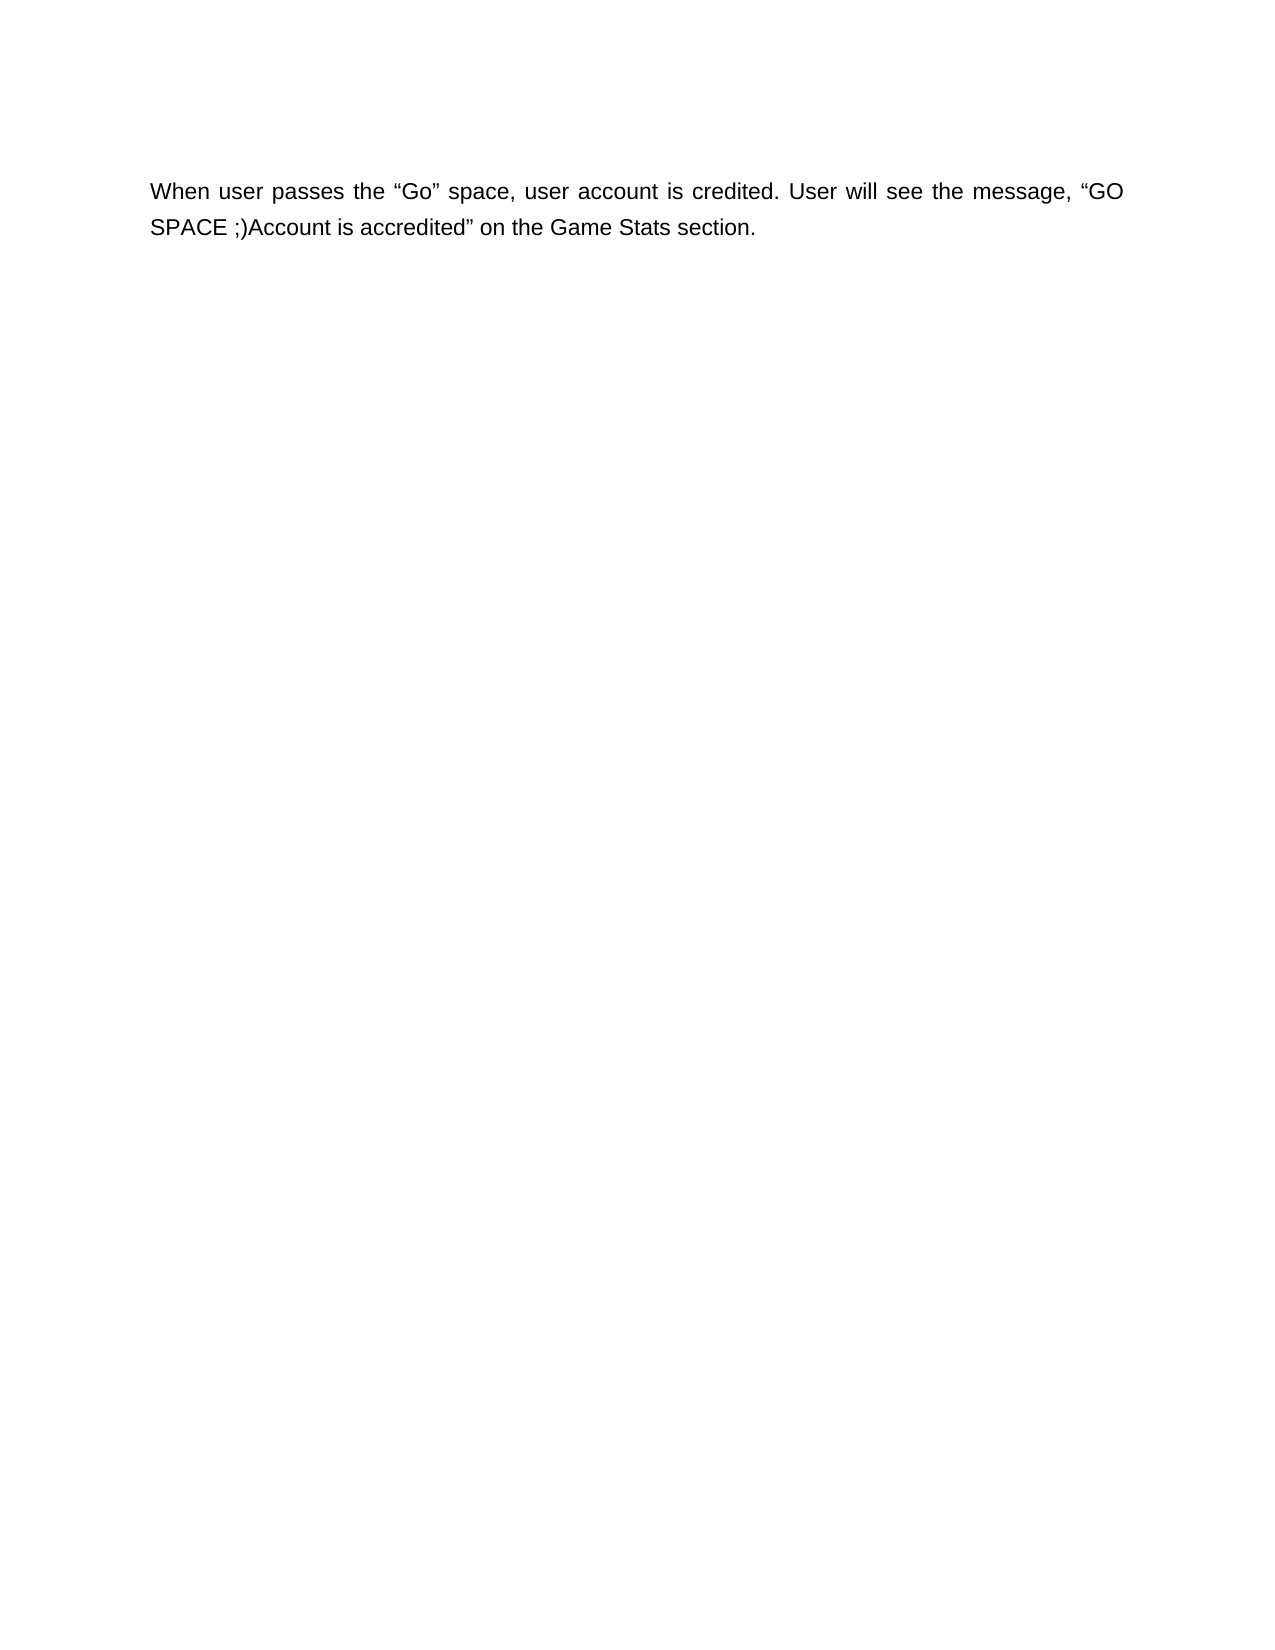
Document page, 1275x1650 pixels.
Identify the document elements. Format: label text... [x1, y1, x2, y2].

text When user passes the “Go” space, user account is credited. User will see the message, “GO SPACE ;)Account is accredited” on the Game Stats section. [150, 178, 1125, 241]
